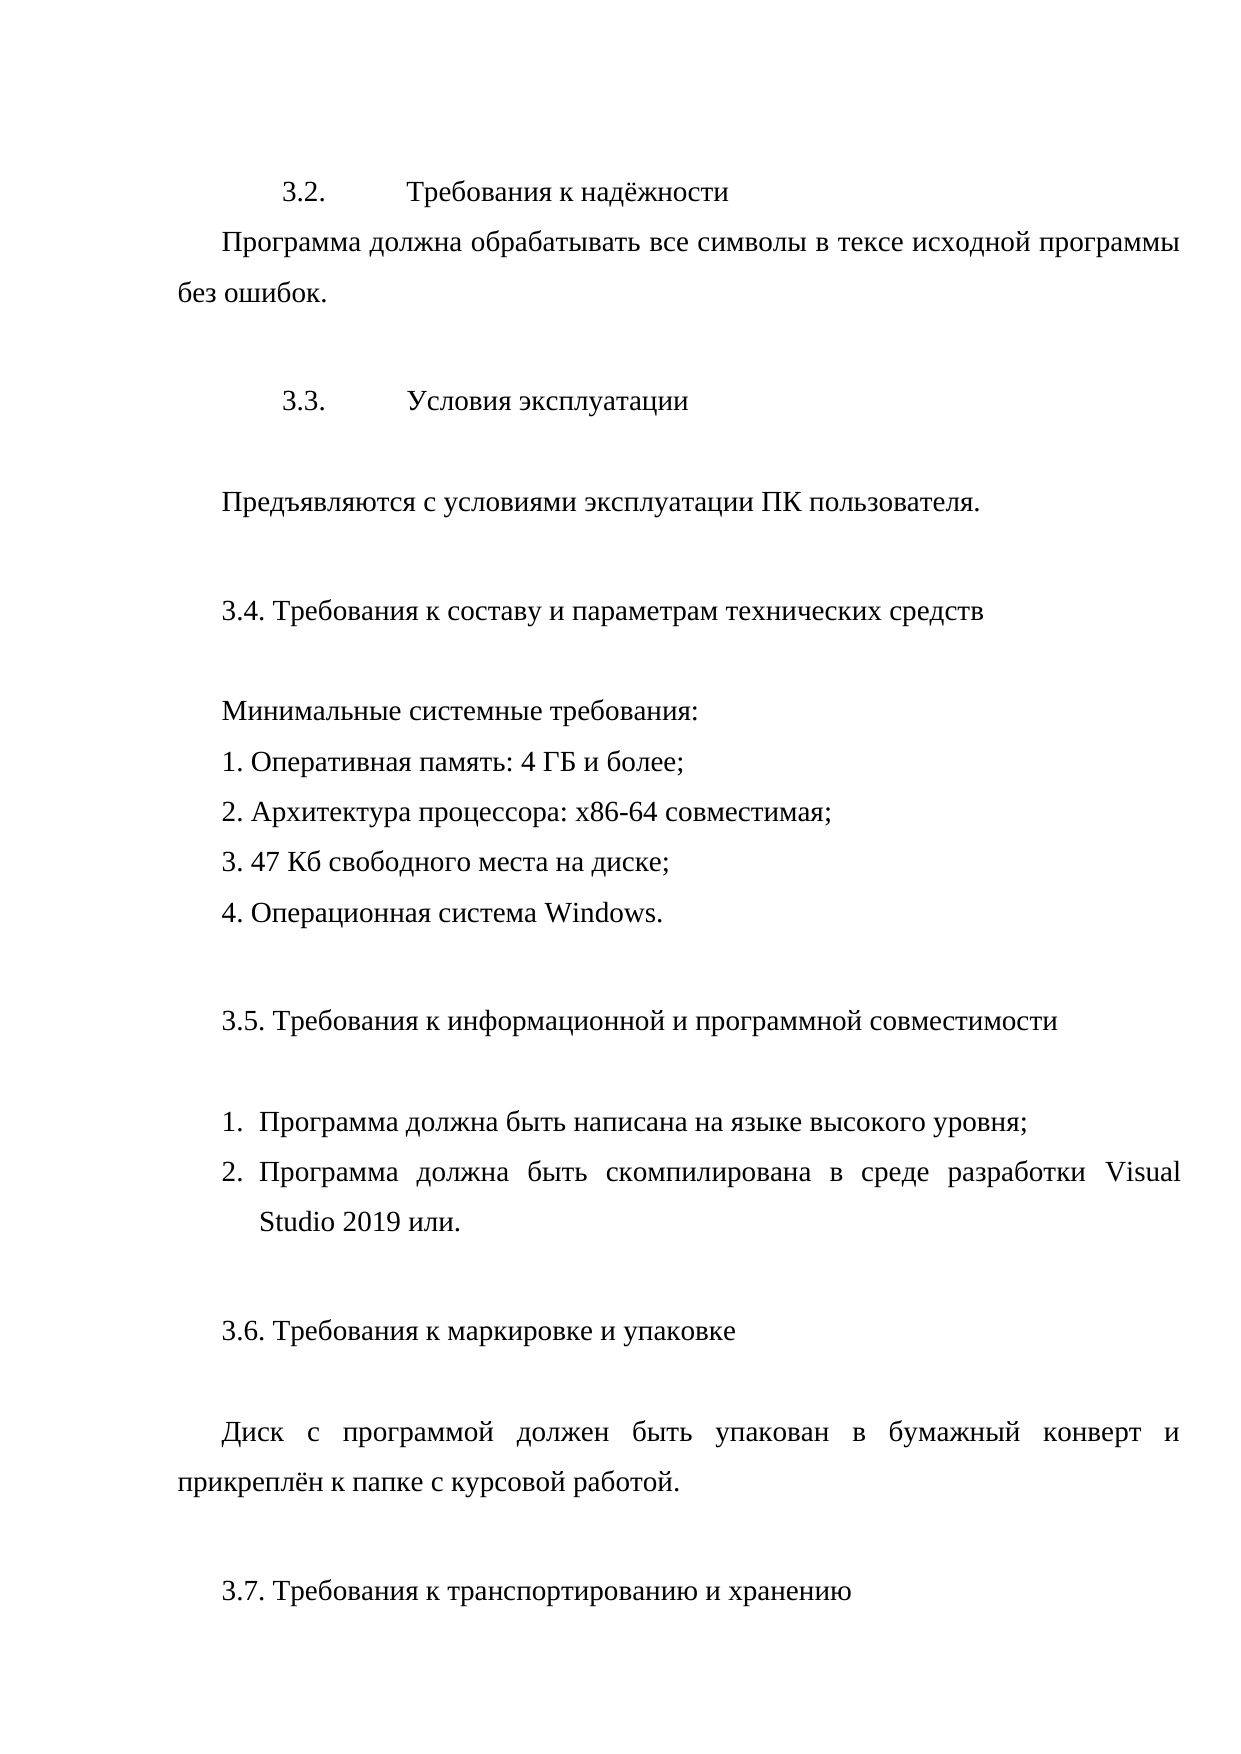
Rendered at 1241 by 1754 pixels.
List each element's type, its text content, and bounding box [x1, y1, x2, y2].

text Предъявляются с условиями эксплуатации ПК пользователя. [177, 484, 1181, 518]
text 3.4. Требования к составу и параметрам технических средств [177, 593, 1181, 626]
list Программа должна быть написана на языке высокого уровня; [221, 1104, 1181, 1137]
list Оперативная память: 4 ГБ и более; [177, 744, 1181, 777]
text 3.7. Требования к транспортированию и хранению [177, 1573, 1181, 1606]
text 3.5. Требования к информационной и программной совместимости [177, 1003, 1181, 1037]
list Программа должна быть скомпилирована в среде разработки Visual Studio 2019 или. [221, 1154, 1181, 1238]
text Минимальные системные требования: [177, 693, 1181, 727]
text 3.6. Требования к маркировке и упаковке [177, 1313, 1181, 1347]
list 47 Кб свободного места на диске; [177, 844, 1181, 878]
list Операционная система Windows. [177, 895, 1181, 928]
list Условия эксплуатации [252, 383, 1181, 417]
list Архитектура процессора: x86-64 совместимая; [177, 794, 1181, 828]
text Диск с программой должен быть упакован в бумажный конверт и прикреплён к папке с курсовой работой. [177, 1414, 1181, 1498]
list Требования к надёжности [252, 174, 1181, 208]
text Программа должна обрабатывать все символы в тексе исходной программы без ошибок. [177, 224, 1181, 308]
